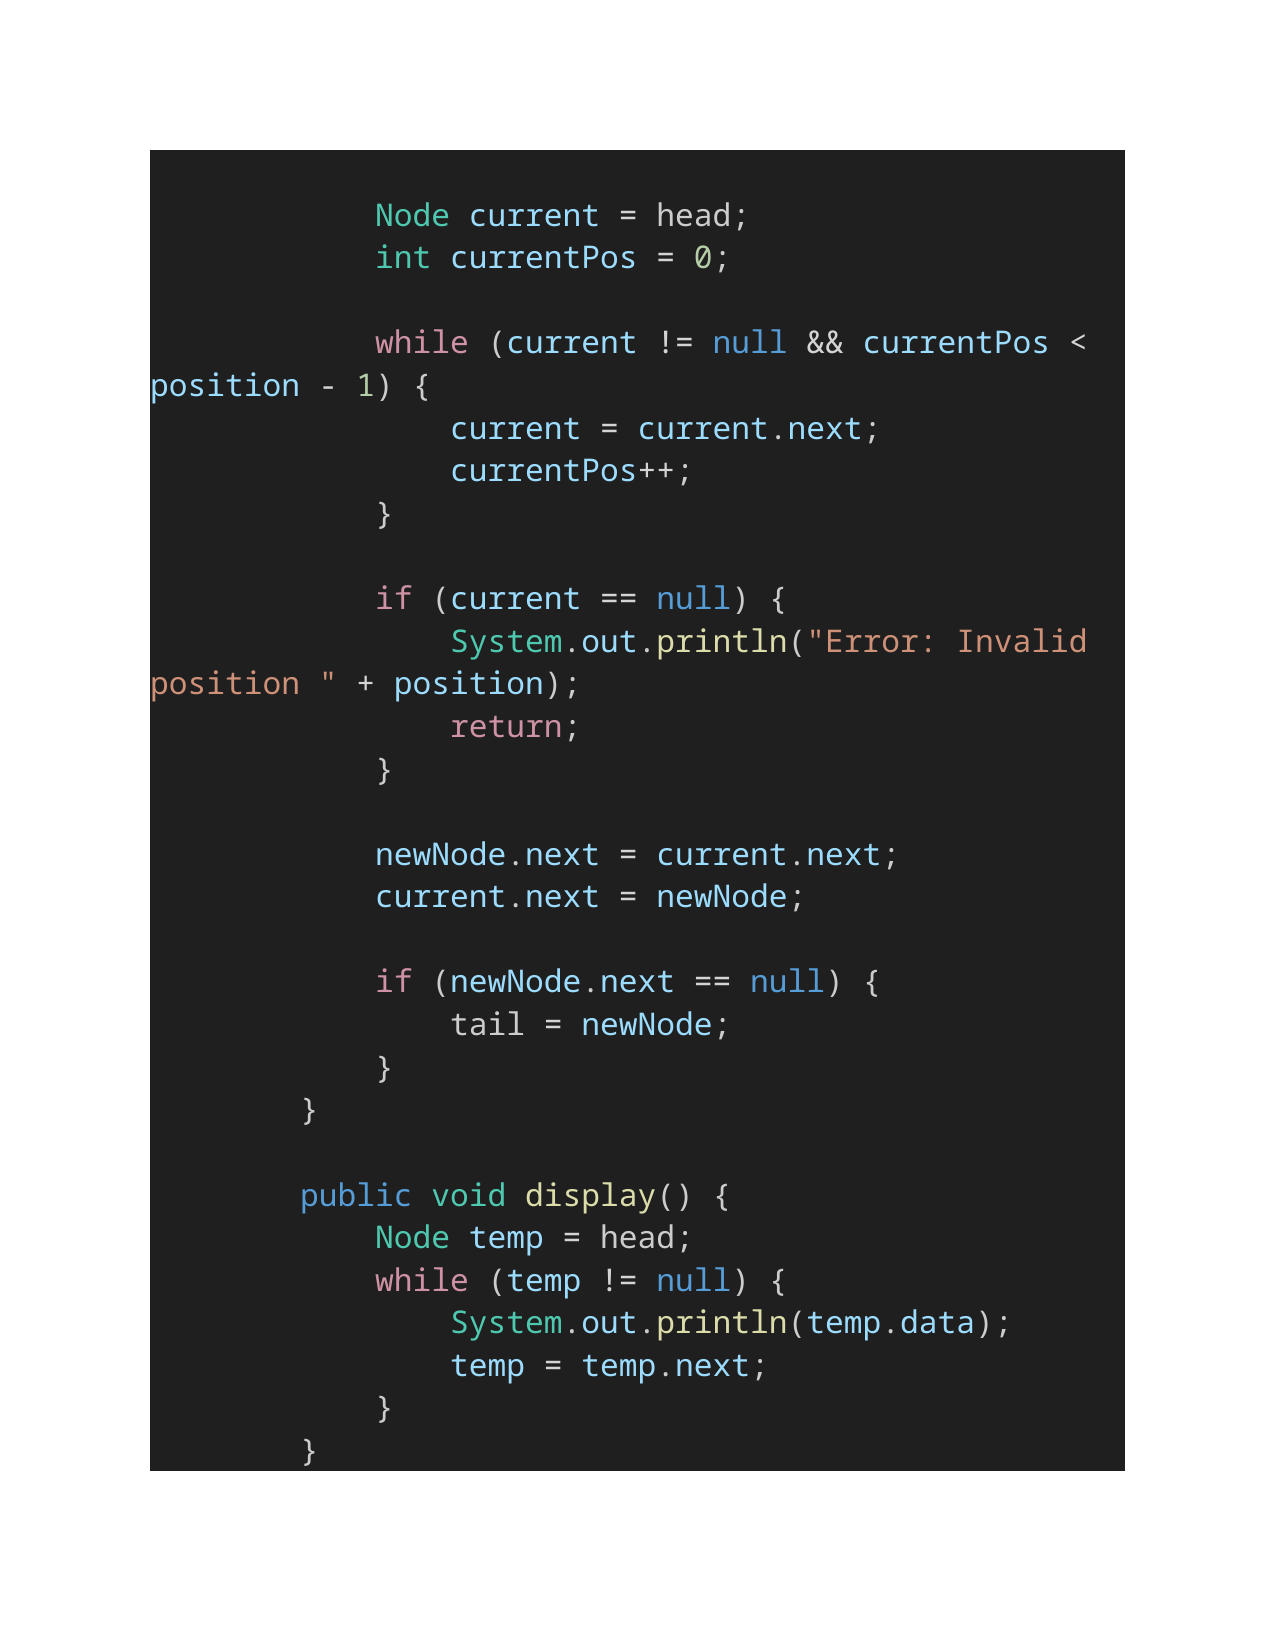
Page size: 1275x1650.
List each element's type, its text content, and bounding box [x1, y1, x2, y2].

text newNode.next = current.next; [150, 832, 1125, 874]
text public void display() { [150, 1172, 1125, 1215]
text } [150, 491, 1125, 533]
text current = current.next; [150, 406, 1125, 448]
text if (current == null) { [150, 576, 1125, 619]
text Node current = head; [150, 193, 1125, 235]
text return; [150, 704, 1125, 746]
text current.next = newNode; [150, 874, 1125, 917]
text while (temp != null) { [150, 1258, 1125, 1300]
text System.out.println(temp.data); [150, 1300, 1125, 1343]
text tail = newNode; [150, 1002, 1125, 1045]
text } [150, 1428, 1125, 1471]
text } [150, 746, 1125, 789]
text if (newNode.next == null) { [150, 959, 1125, 1002]
text int currentPos = 0; [150, 235, 1125, 278]
text temp = temp.next; [150, 1343, 1125, 1386]
text currentPos++; [150, 448, 1125, 491]
text } [150, 1087, 1125, 1130]
text } [150, 1045, 1125, 1087]
text while (current != null && currentPos < position - 1) { [150, 320, 1125, 406]
text Node temp = head; [150, 1215, 1125, 1258]
text System.out.println("Error: Invalid position " + position); [150, 619, 1125, 704]
text } [150, 1386, 1125, 1428]
